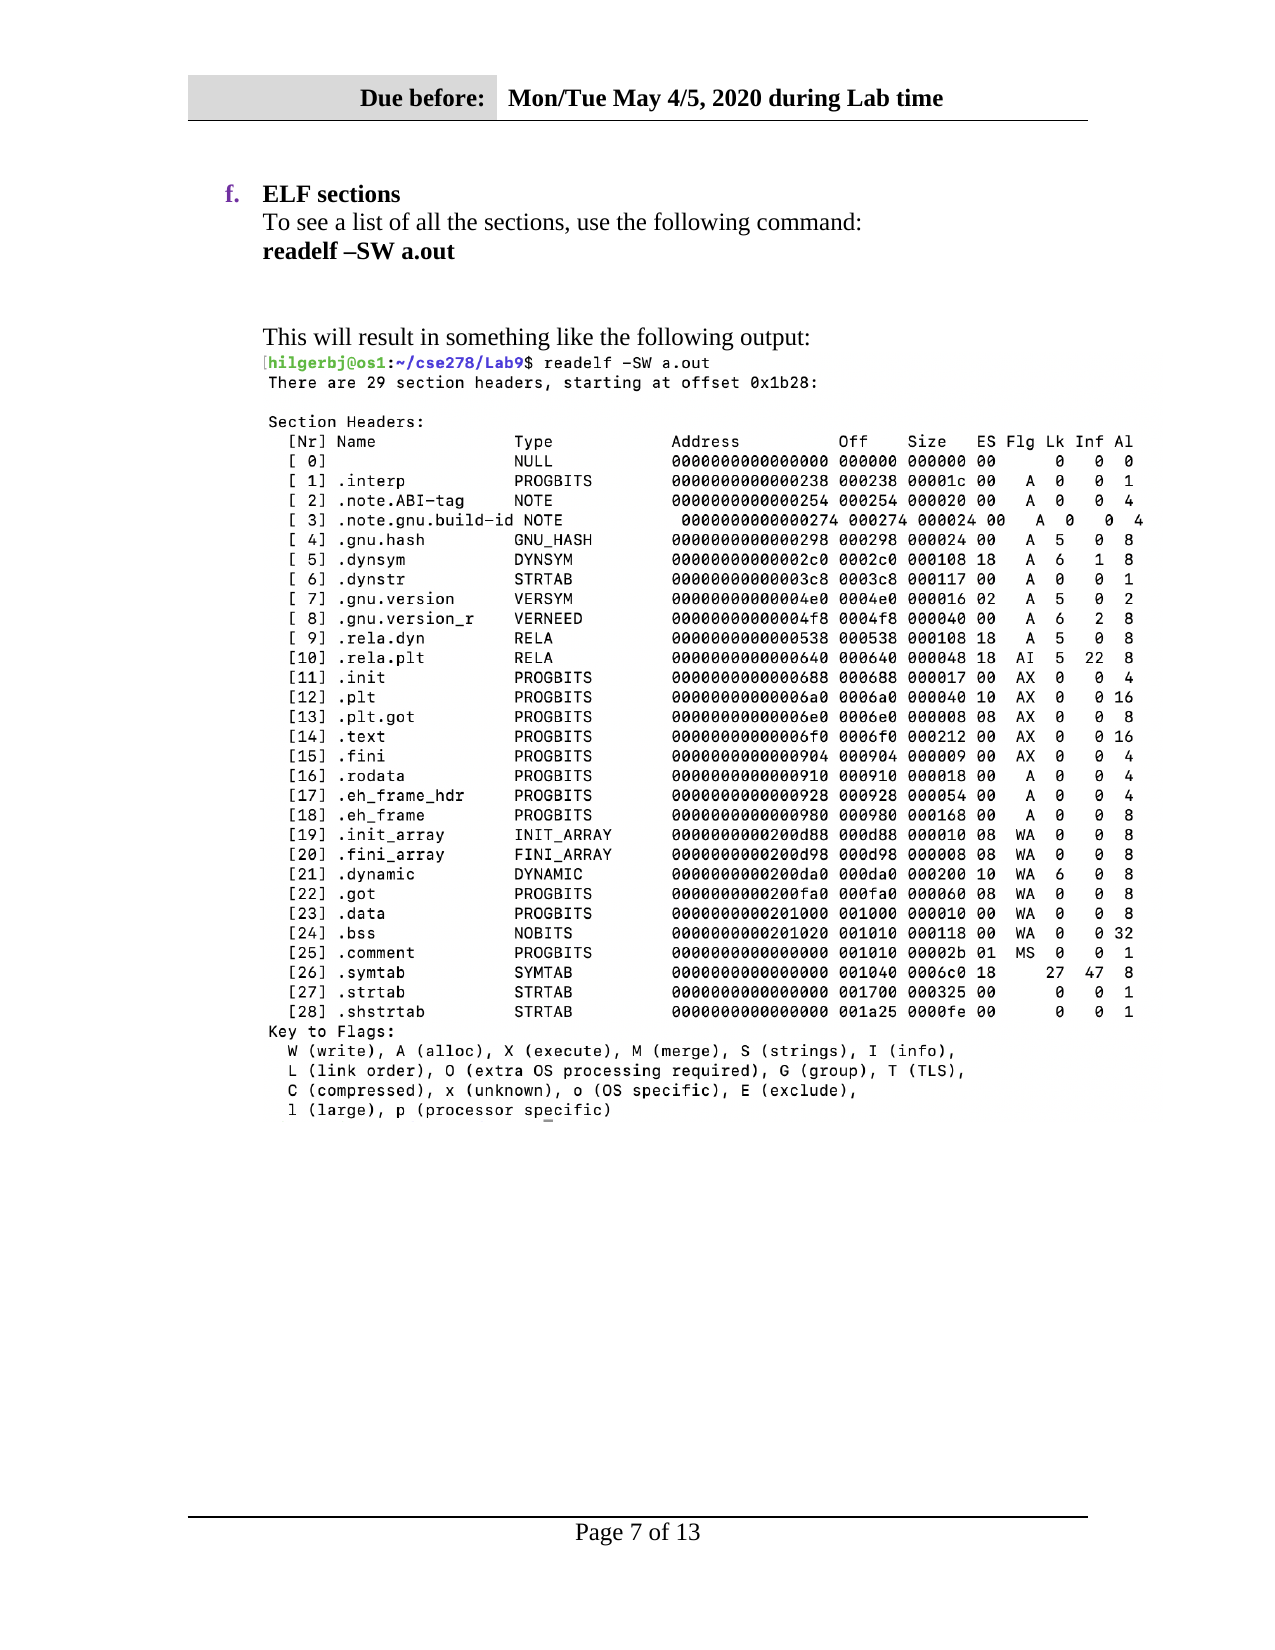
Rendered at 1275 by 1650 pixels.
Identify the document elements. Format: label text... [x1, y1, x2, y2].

picture [262, 351, 1163, 1122]
list To see a list of all the sections, use the following command: [262, 207, 1087, 236]
list ELF sections [225, 179, 1087, 207]
list readelf –SW a.out [262, 236, 1087, 265]
list This will result in something like the following output: [262, 322, 1087, 351]
